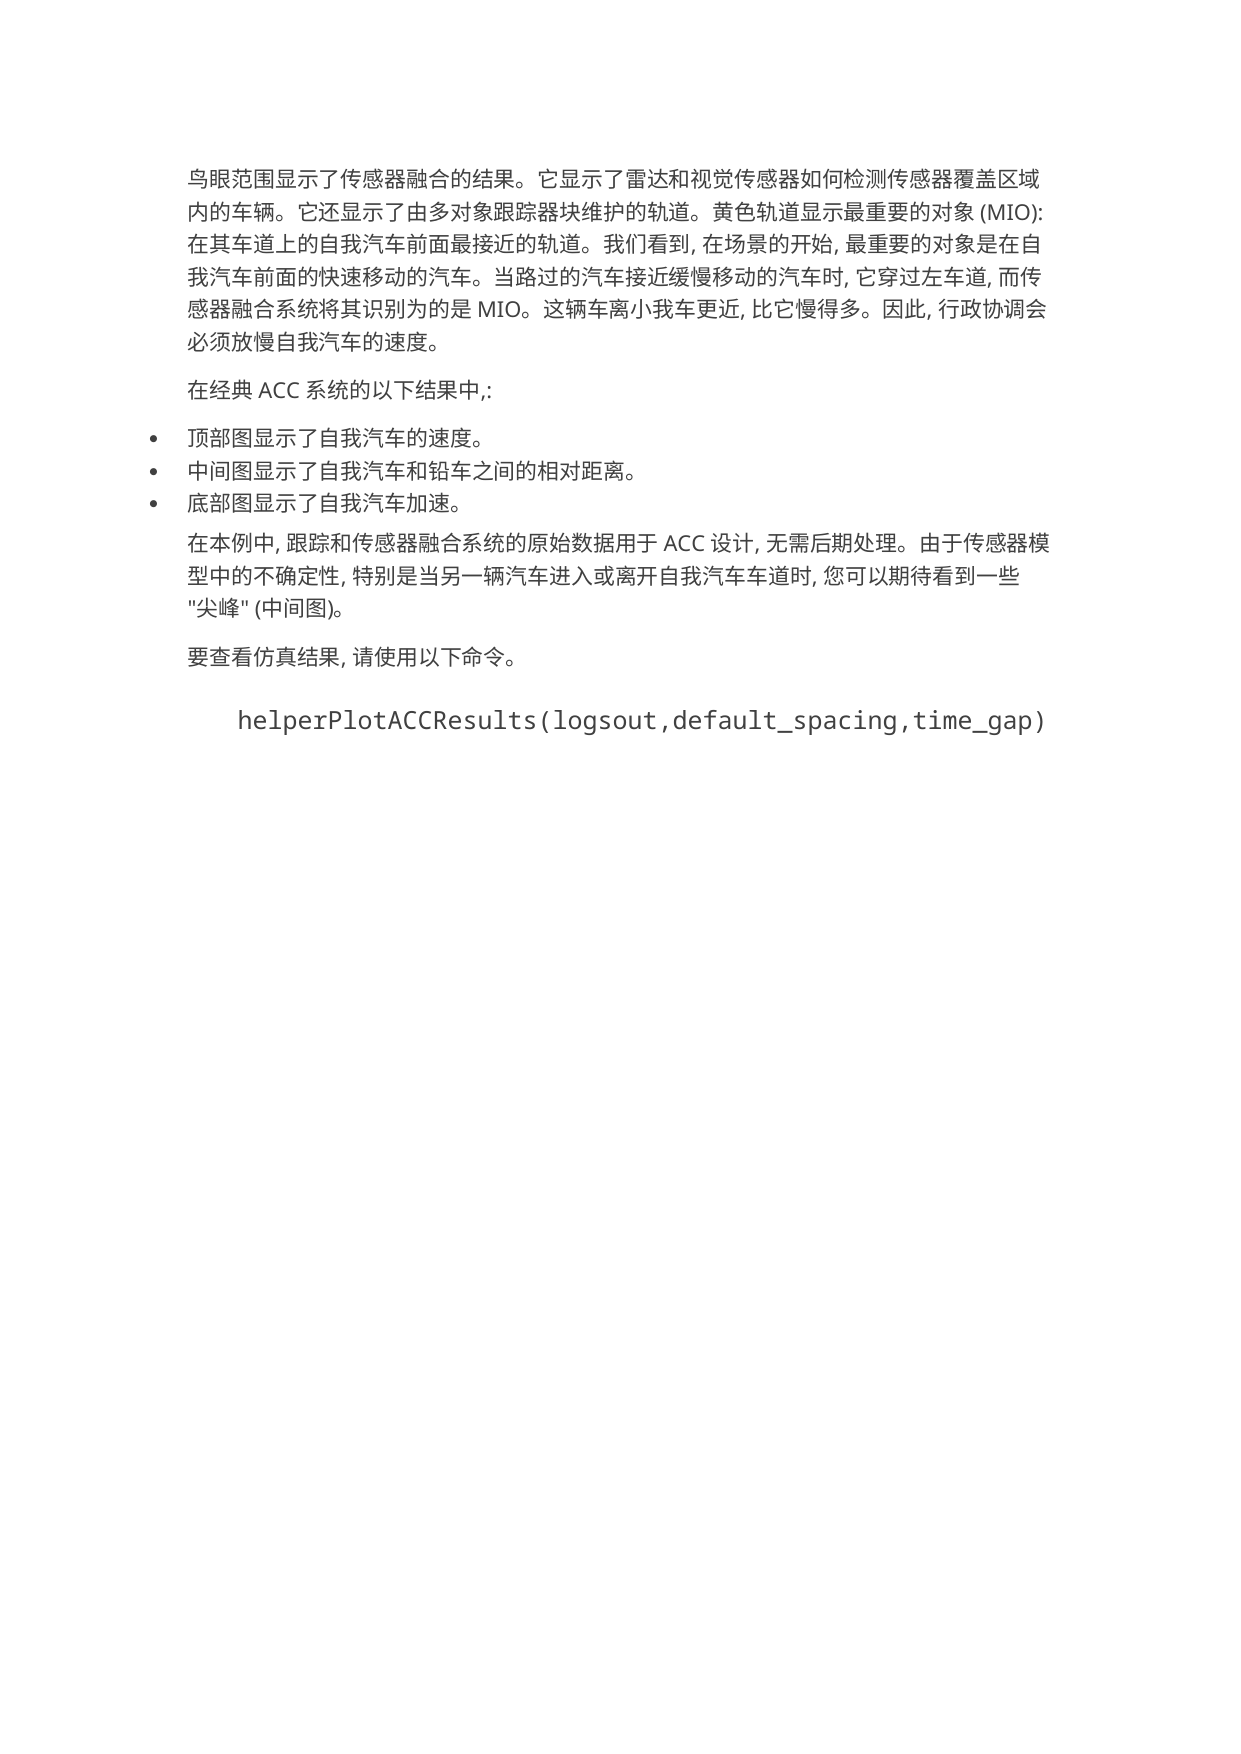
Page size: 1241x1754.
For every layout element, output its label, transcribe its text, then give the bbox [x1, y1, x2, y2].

text 在本例中, 跟踪和传感器融合系统的原始数据用于 ACC 设计, 无需后期处理。由于传感器模型中的不确定性, 特别是当另一辆汽车进入或离开自我汽车车道时, 您可以期待看到一些 "尖峰" (中间图)。 [187, 526, 1053, 623]
text 要查看仿真结果, 请使用以下命令。 [187, 639, 1053, 672]
list 底部图显示了自我汽车加速。 [150, 486, 1053, 518]
list 顶部图显示了自我汽车的速度。 [150, 421, 1053, 453]
text 鸟眼范围显示了传感器融合的结果。它显示了雷达和视觉传感器如何检测传感器覆盖区域内的车辆。它还显示了由多对象跟踪器块维护的轨道。黄色轨道显示最重要的对象 (MIO): 在其车道上的自我汽车前面最接近的轨道。我们看到, 在场景的开始, 最重要的对象是在自我汽车前面的快速移动的汽车。当路过的汽车接近缓慢移动的汽车时, 它穿过左车道, 而传感器融合系统将其识别为的是 MIO。这辆车离小我车更近, 比它慢得多。因此, 行政协调会必须放慢自我汽车的速度。 [187, 162, 1053, 357]
list 中间图显示了自我汽车和铅车之间的相对距离。 [150, 453, 1053, 486]
text 在经典 ACC 系统的以下结果中,: [187, 373, 1053, 405]
text helperPlotACCResults(logsout,default_spacing,time_gap) [237, 687, 1053, 752]
